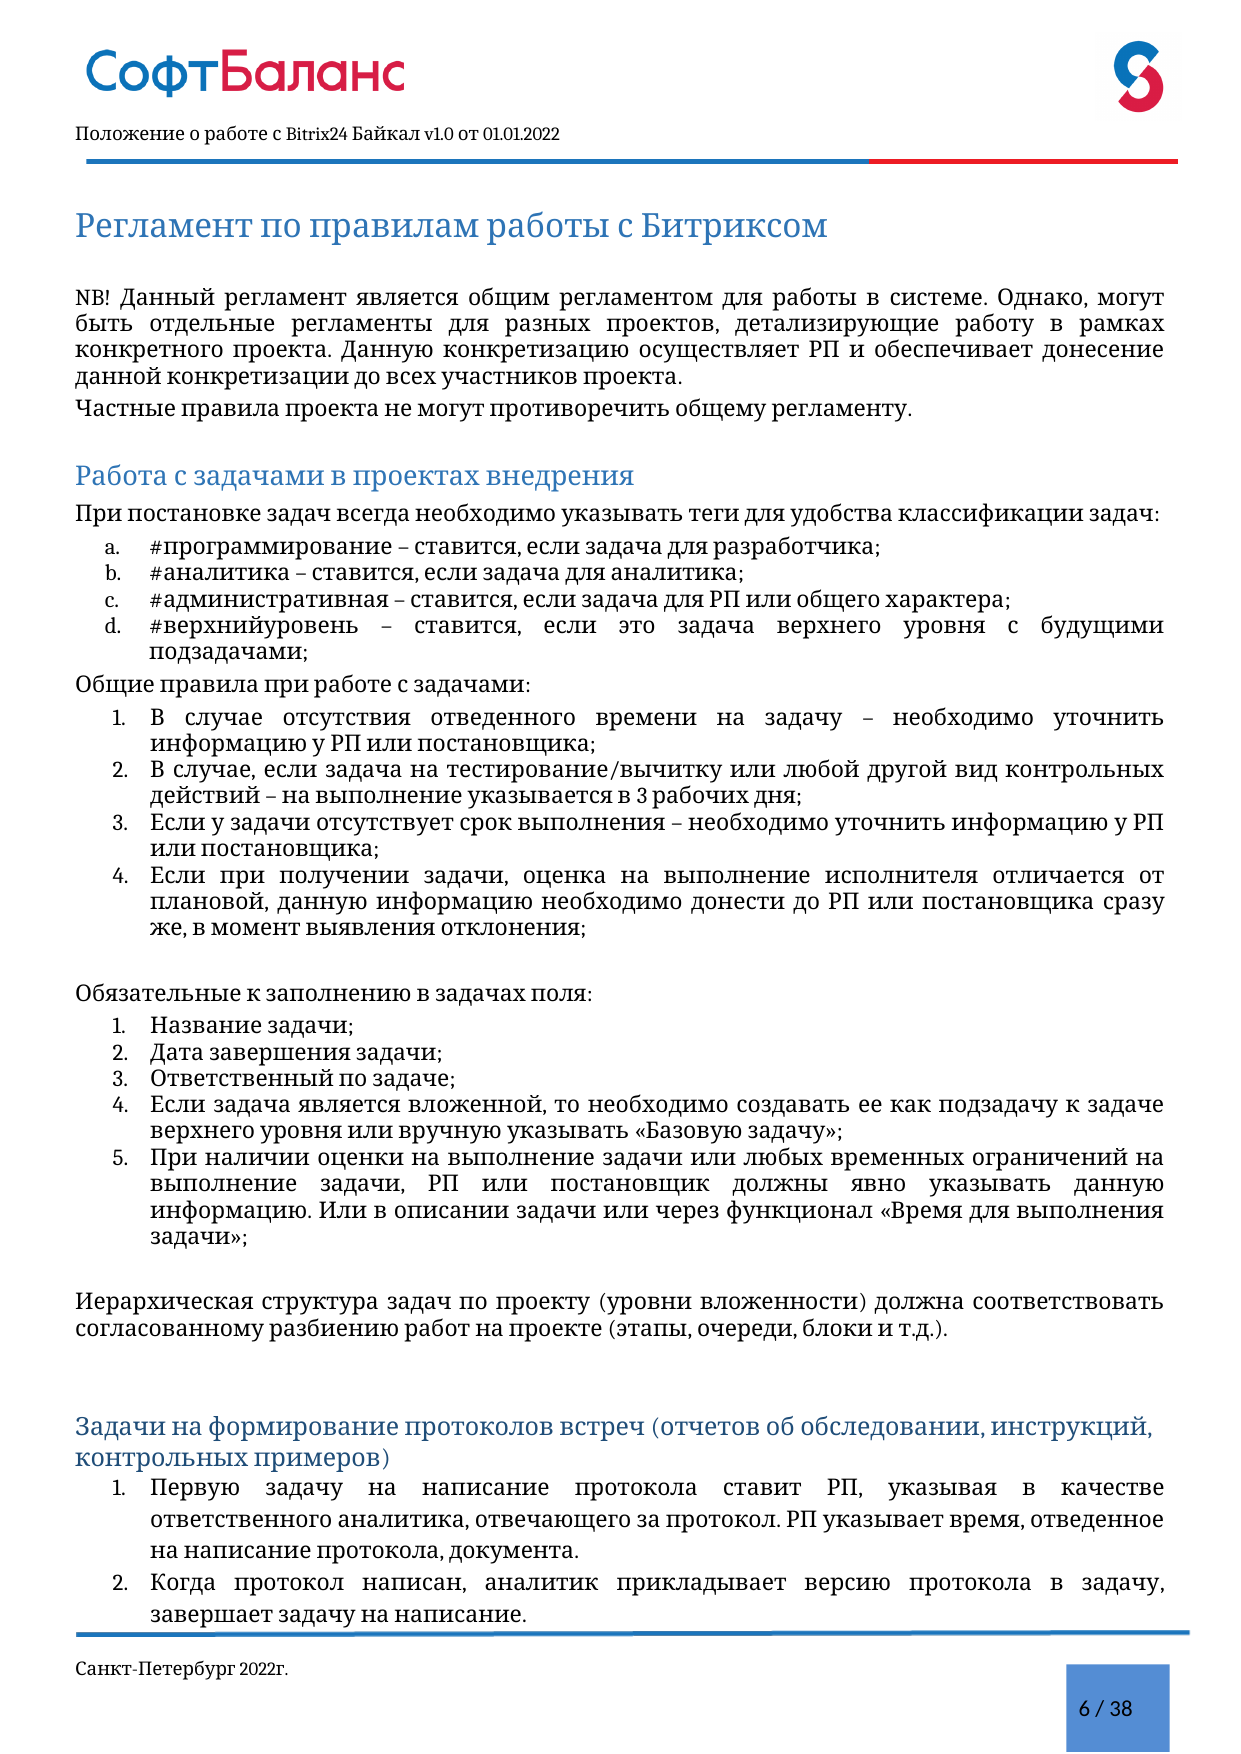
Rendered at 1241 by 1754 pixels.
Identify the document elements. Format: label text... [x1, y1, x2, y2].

picture [75, 39, 414, 108]
text Частные правила проекта не могут противоречить общему регламенту. [75, 396, 1165, 422]
list В случае отсутствия отведенного времени на задачу – необходимо уточнить информацию у РП или постановщика; [112, 704, 1165, 757]
list Если у задачи отсутствует срок выполнения – необходимо уточнить информацию у РП или постановщика; [112, 810, 1165, 862]
text Общие правила при работе с задачами: [75, 672, 1165, 698]
text Регламент по правилам работы с Битриксом [75, 207, 1165, 246]
text NB! Данный регламент является общим регламентом для работы в системе. Однако, могут быть отдельные регламенты для разных проектов, детализирующие работу в рамках конкретного проекта. Данную конкретизацию осуществляет РП и обеспечивает донесение данной конкретизации до всех участников проекта. [75, 284, 1165, 390]
list Первую задачу на написание протокола ставит РП, указывая в качестве ответственного аналитика, отвечающего за протокол. РП указывает время, отведенное на написание протокола, документа. [112, 1475, 1165, 1565]
text Иерархическая структура задач по проекту (уровни вложенности) должна соответствовать согласованному разбиению работ на проекте (этапы, очереди, блоки и т.д.). [75, 1289, 1165, 1342]
list #программирование – ставится, если задача для разработчика; [104, 534, 1165, 560]
list #административная – ставится, если задача для РП или общего характера; [104, 586, 1165, 613]
list #верхнийуровень – ставится, если это задача верхнего уровня с будущими подзадачами; [104, 613, 1165, 665]
text Обязательные к заполнению в задачах поля: [75, 980, 1165, 1007]
picture [75, 1630, 1192, 1637]
list Название задачи; [112, 1013, 1165, 1039]
list Если задача является вложенной, то необходимо создавать ее как подзадачу к задаче верхнего уровня или вручную указывать «Базовую задачу»; [112, 1092, 1165, 1145]
text Задачи на формирование протоколов встреч (отчетов об обследовании, инструкций, контрольных примеров) [75, 1413, 1165, 1473]
list Ответственный по задаче; [112, 1066, 1165, 1092]
picture [1095, 32, 1183, 121]
text При постановке задач всегда необходимо указывать теги для удобства классификации задач: [75, 501, 1165, 527]
list В случае, если задача на тестирование/вычитку или любой другой вид контрольных действий – на выполнение указывается в 3 рабочих дня; [112, 757, 1165, 810]
list Если при получении задачи, оценка на выполнение исполнителя отличается от плановой, данную информацию необходимо донести до РП или постановщика сразу же, в момент выявления отклонения; [112, 862, 1165, 941]
text Работа с задачами в проектах внедрения [75, 461, 1165, 492]
list Дата завершения задачи; [112, 1039, 1165, 1066]
list При наличии оценки на выполнение задачи или любых временных ограничений на выполнение задачи, РП или постановщик должны явно указывать данную информацию. Или в описании задачи или через функционал «Время для выполнения задачи»; [112, 1145, 1165, 1250]
list Когда протокол написан, аналитик прикладывает версию протокола в задачу, завершает задачу на написание. [112, 1570, 1165, 1628]
list #аналитика – ставится, если задача для аналитика; [104, 560, 1165, 586]
